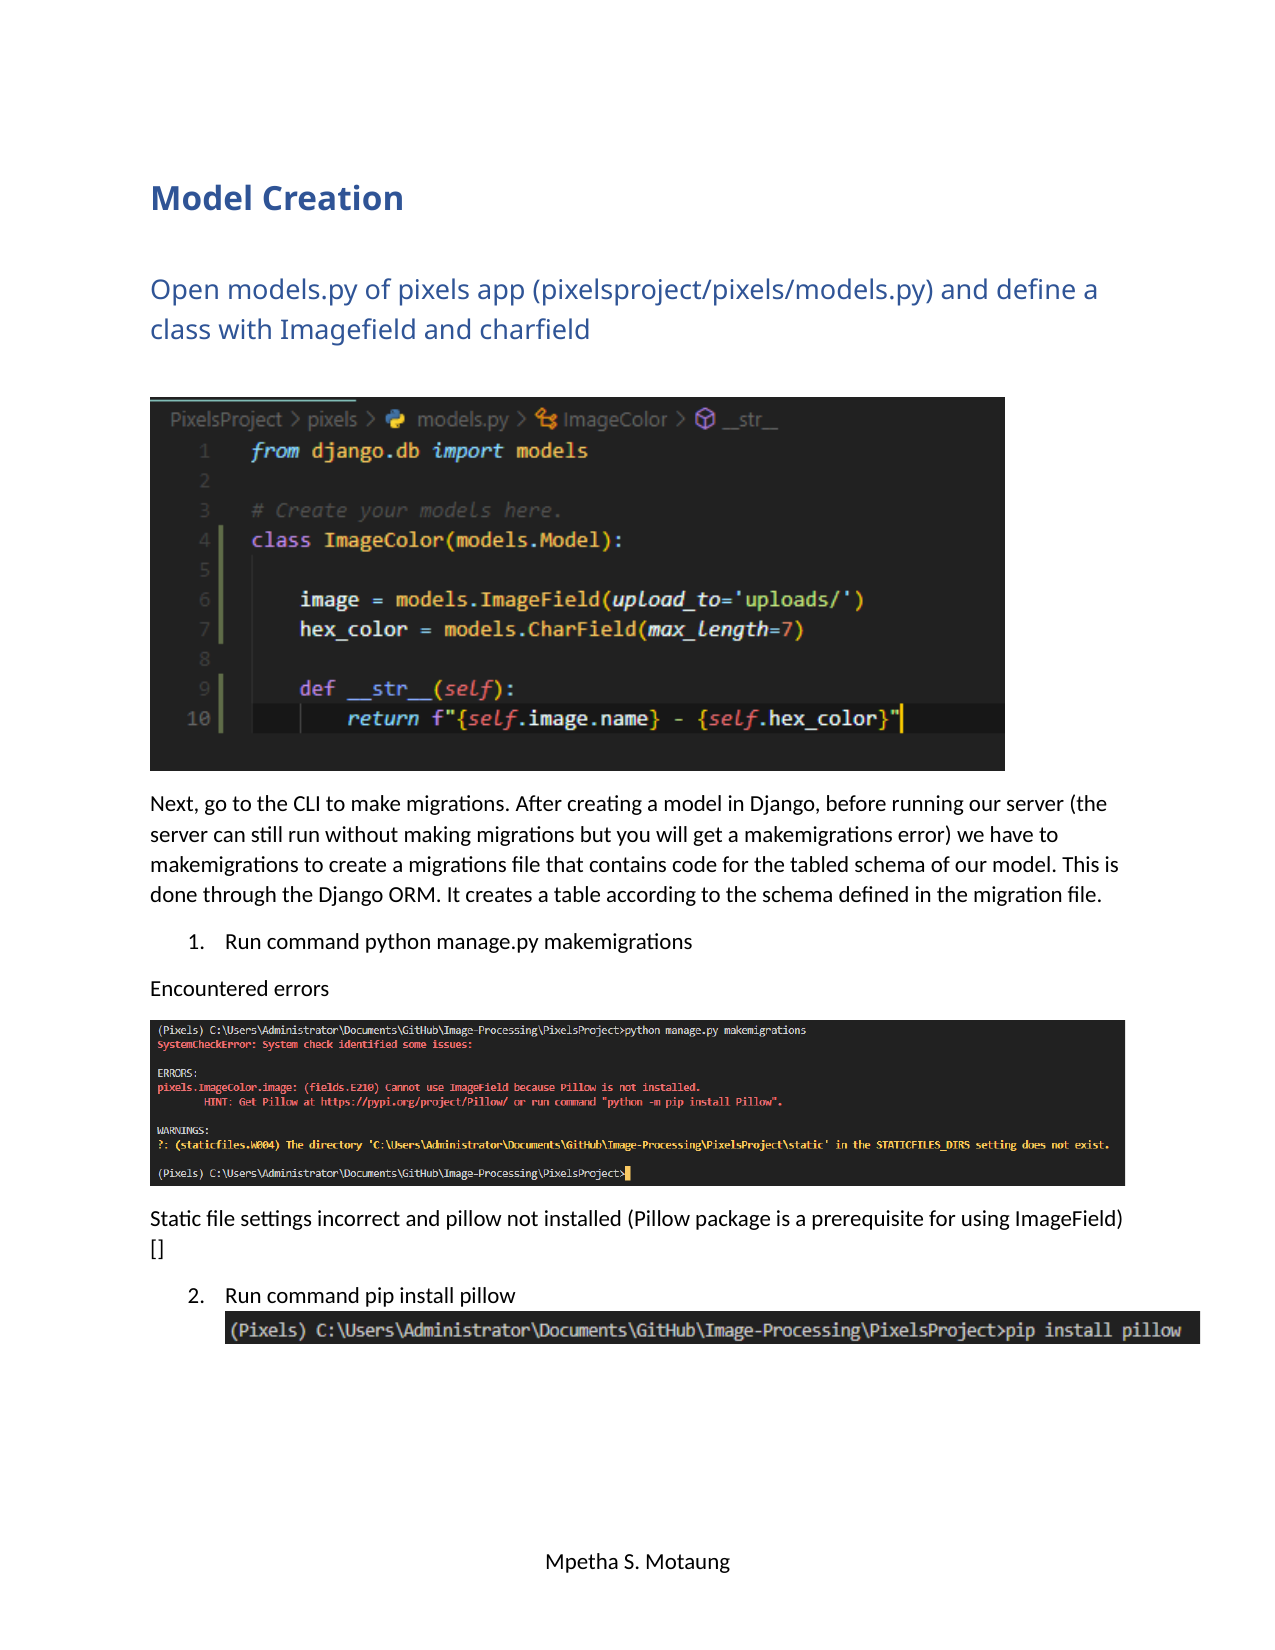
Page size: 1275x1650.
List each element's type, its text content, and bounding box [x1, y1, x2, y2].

text Encountered errors [150, 974, 1125, 1002]
text Static file settings incorrect and pillow not installed (Pillow package is a prerequisite for using ImageField) [] [150, 1204, 1125, 1262]
picture [150, 397, 1005, 771]
text Next, go to the CLI to make migrations. After creating a model in Django, before running our server (the server can still run without making migrations but you will get a makemigrations error) we have to makemigrations to create a migrations file that contains code for the tabled schema of our model. This is done through the Django ORM. It creates a table according to the schema defined in the migration file. [150, 789, 1125, 908]
list Run command pip install pillow [187, 1281, 1125, 1309]
picture [225, 1311, 1200, 1344]
subtitle Model Creation [150, 175, 1125, 220]
list Run command python manage.py makemigrations [187, 927, 1125, 955]
subtitle Open models.py of pixels app (pixelsproject/pixels/models.py) and define a class with Imagefield and charfield [150, 271, 1125, 347]
picture [150, 1020, 1125, 1186]
